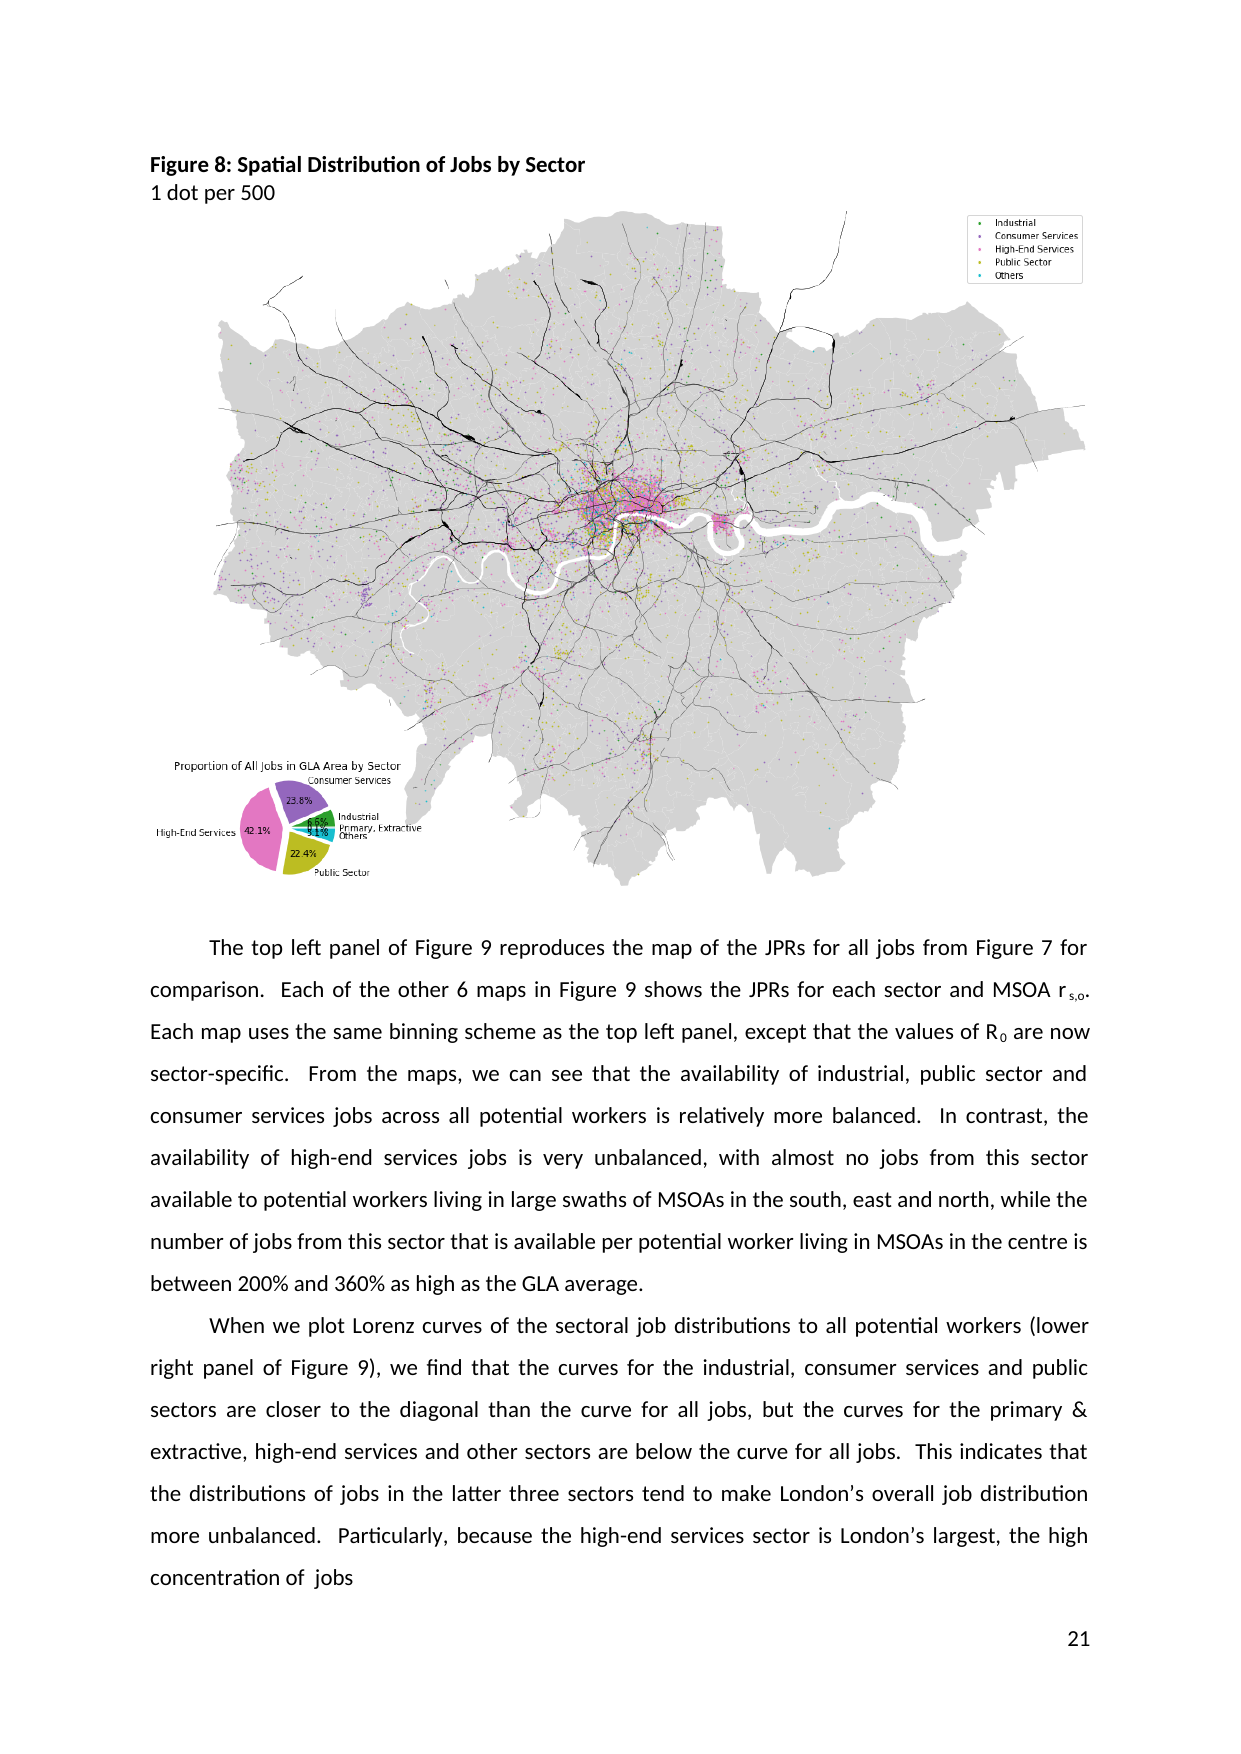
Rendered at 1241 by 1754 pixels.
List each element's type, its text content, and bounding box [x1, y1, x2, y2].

text The top left panel of Figure 9 reproduces the map of the JPRs for all jobs from Figure 7 for comparison. Each of the other 6 maps in Figure 9 shows the JPRs for each sector and MSOA rs,o. Each map uses the same binning scheme as the top left panel, except that the values of R0 are now sector-specific. From the maps, we can see that the availability of industrial, public sector and consumer services jobs across all potential workers is relatively more balanced. In contrast, the availability of high-end services jobs is very unbalanced, with almost no jobs from this sector available to potential workers living in large swaths of MSOAs in the south, east and north, while the number of jobs from this sector that is available per potential worker living in MSOAs in the centre is between 200% and 360% as high as the GLA average. [150, 933, 1090, 1297]
picture [150, 206, 1091, 892]
text 1 dot per 500 [150, 178, 1090, 206]
text Figure 8: Spatial Distribution of Jobs by Sector [150, 150, 1090, 178]
text When we plot Lorenz curves of the sectoral job distributions to all potential workers (lower right panel of Figure 9), we find that the curves for the industrial, consumer services and public sectors are closer to the diagonal than the curve for all jobs, but the curves for the primary & extractive, high-end services and other sectors are below the curve for all jobs. This indicates that the distributions of jobs in the latter three sectors tend to make London’s overall job distribution more unbalanced. Particularly, because the high-end services sector is London’s largest, the high concentration of jobs [150, 1311, 1090, 1591]
